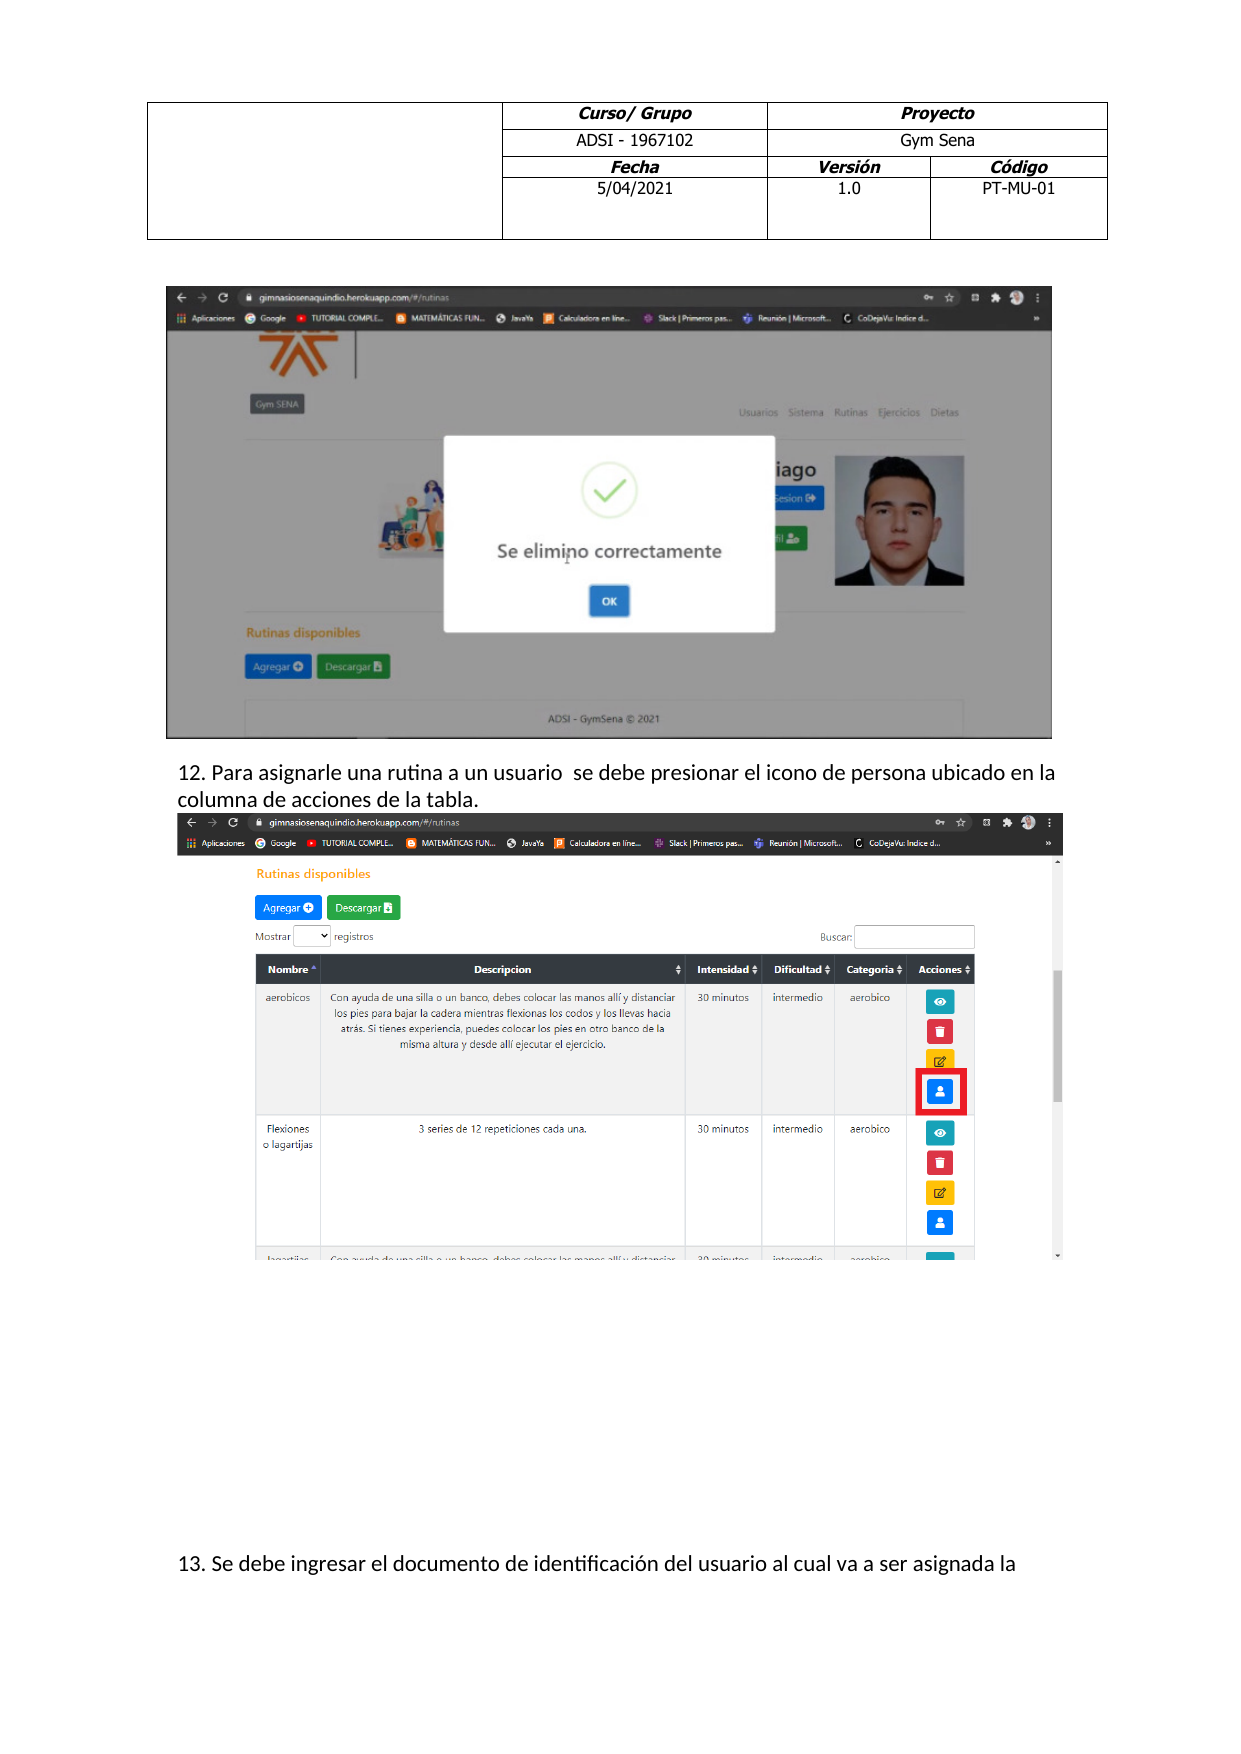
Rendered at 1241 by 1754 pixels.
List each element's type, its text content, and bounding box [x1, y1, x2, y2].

picture [166, 286, 1052, 739]
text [177, 1549, 1063, 1578]
picture [177, 813, 1063, 1260]
